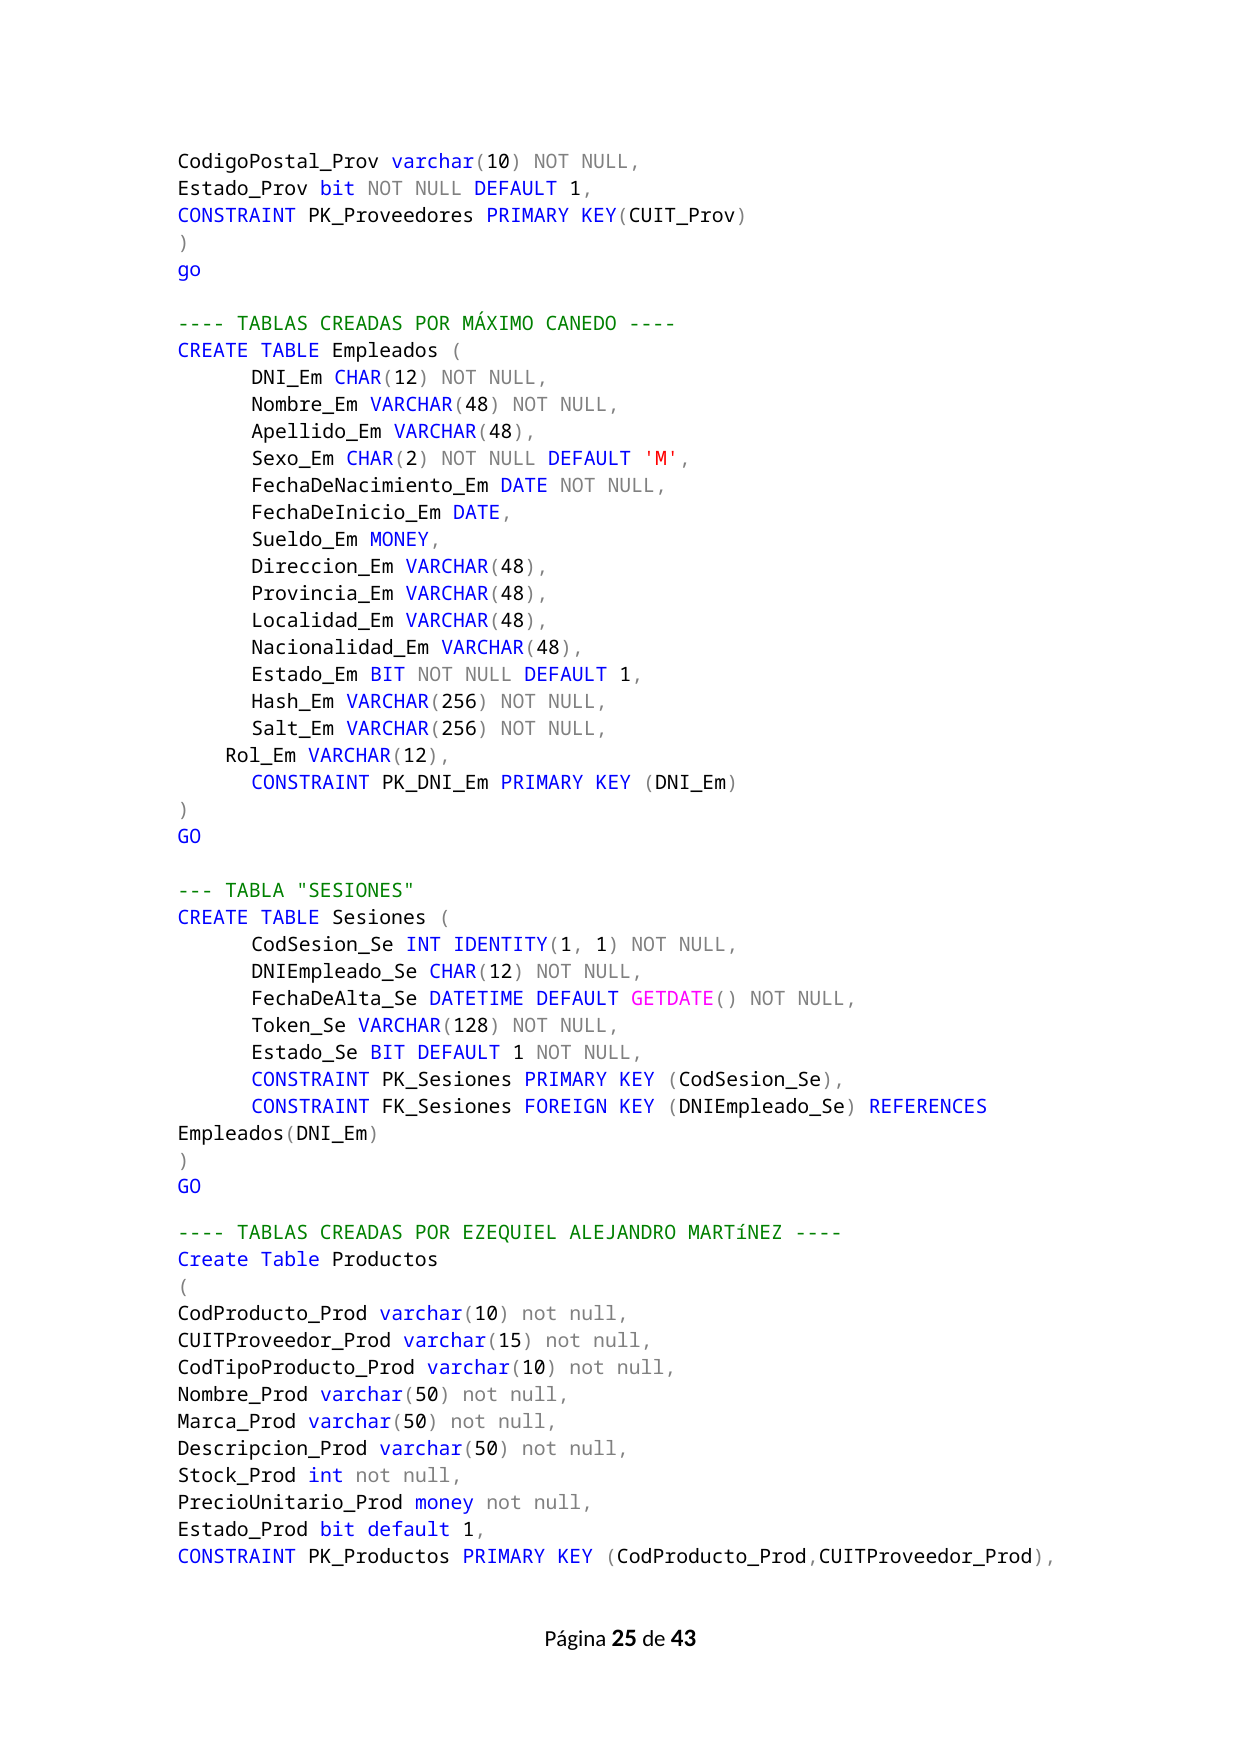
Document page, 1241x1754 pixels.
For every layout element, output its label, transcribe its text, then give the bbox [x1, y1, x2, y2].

text Estado_Em BIT NOT NULL DEFAULT 1, [177, 660, 1063, 687]
text CONSTRAINT PK_Proveedores PRIMARY KEY(CUIT_Prov) [177, 202, 1063, 228]
text Hash_Em VARCHAR(256) NOT NULL, [177, 687, 1063, 714]
text DNIEmpleado_Se CHAR(12) NOT NULL, [177, 957, 1063, 984]
text ) [177, 1146, 1063, 1173]
text CREATE TABLE Sesiones ( [177, 903, 1063, 930]
text CONSTRAINT PK_DNI_Em PRIMARY KEY (DNI_Em) [177, 768, 1063, 795]
text FechaDeInicio_Em DATE, [177, 498, 1063, 525]
text Rol_Em VARCHAR(12), [177, 741, 1063, 768]
text Estado_Prov bit NOT NULL DEFAULT 1, [177, 174, 1063, 202]
text ---- TABLAS CREADAS POR EZEQUIEL ALEJANDRO MARTíNEZ ---- [177, 1218, 1063, 1246]
text Sexo_Em CHAR(2) NOT NULL DEFAULT 'M', [177, 444, 1063, 471]
text ---- TABLAS CREADAS POR MÁXIMO CANEDO ---- [177, 309, 1063, 336]
text Stock_Prod int not null, [177, 1461, 1063, 1488]
text Descripcion_Prod varchar(50) not null, [177, 1434, 1063, 1461]
text ( [177, 1272, 1063, 1299]
text Nacionalidad_Em VARCHAR(48), [177, 633, 1063, 660]
text CONSTRAINT PK_Sesiones PRIMARY KEY (CodSesion_Se), [177, 1065, 1063, 1092]
text --- TABLA "SESIONES" [177, 876, 1063, 903]
text go [177, 256, 1063, 282]
text GO [177, 822, 1063, 849]
text Marca_Prod varchar(50) not null, [177, 1407, 1063, 1434]
text Provincia_Em VARCHAR(48), [177, 579, 1063, 606]
text CONSTRAINT FK_Sesiones FOREIGN KEY (DNIEmpleado_Se) REFERENCES Empleados(DNI_Em) [177, 1092, 1063, 1146]
text Nombre_Prod varchar(50) not null, [177, 1380, 1063, 1407]
text Apellido_Em VARCHAR(48), [177, 417, 1063, 444]
text CodSesion_Se INT IDENTITY(1, 1) NOT NULL, [177, 930, 1063, 957]
text PrecioUnitario_Prod money not null, [177, 1488, 1063, 1515]
text FechaDeNacimiento_Em DATE NOT NULL, [177, 471, 1063, 498]
text GO [177, 1173, 1063, 1200]
text Sueldo_Em MONEY, [177, 525, 1063, 552]
text CodTipoProducto_Prod varchar(10) not null, [177, 1353, 1063, 1380]
text FechaDeAlta_Se DATETIME DEFAULT GETDATE() NOT NULL, [177, 984, 1063, 1011]
text DNI_Em CHAR(12) NOT NULL, [177, 363, 1063, 390]
text CREATE TABLE Empleados ( [177, 336, 1063, 363]
text ) [177, 228, 1063, 256]
text CodProducto_Prod varchar(10) not null, [177, 1299, 1063, 1326]
text ) [177, 795, 1063, 822]
text Direccion_Em VARCHAR(48), [177, 552, 1063, 579]
text Token_Se VARCHAR(128) NOT NULL, [177, 1011, 1063, 1038]
text Salt_Em VARCHAR(256) NOT NULL, [177, 714, 1063, 741]
text Localidad_Em VARCHAR(48), [177, 606, 1063, 633]
text CUITProveedor_Prod varchar(15) not null, [177, 1326, 1063, 1353]
text Create Table Productos [177, 1246, 1063, 1272]
text Estado_Se BIT DEFAULT 1 NOT NULL, [177, 1038, 1063, 1065]
text CONSTRAINT PK_Productos PRIMARY KEY (CodProducto_Prod,CUITProveedor_Prod), [177, 1542, 1063, 1569]
text Nombre_Em VARCHAR(48) NOT NULL, [177, 390, 1063, 417]
text CodigoPostal_Prov varchar(10) NOT NULL, [177, 148, 1063, 174]
text Estado_Prod bit default 1, [177, 1515, 1063, 1542]
